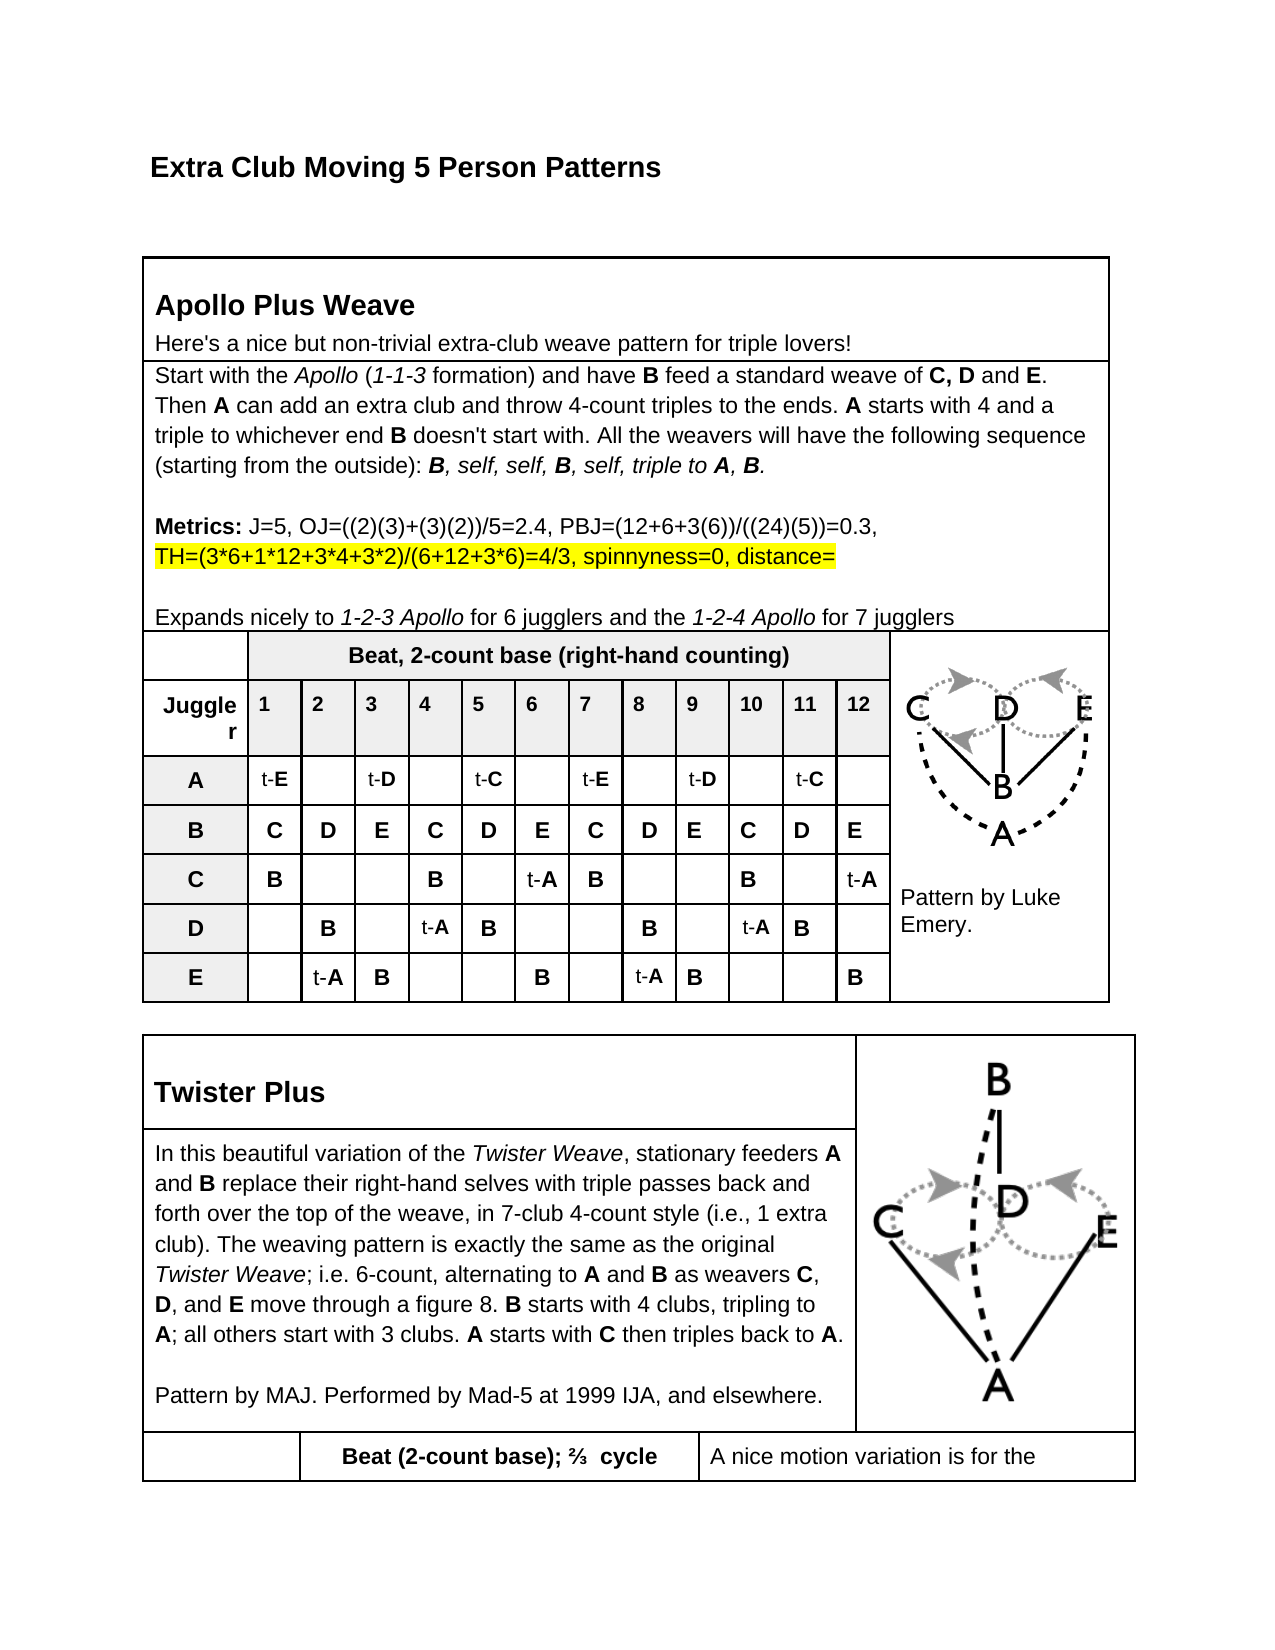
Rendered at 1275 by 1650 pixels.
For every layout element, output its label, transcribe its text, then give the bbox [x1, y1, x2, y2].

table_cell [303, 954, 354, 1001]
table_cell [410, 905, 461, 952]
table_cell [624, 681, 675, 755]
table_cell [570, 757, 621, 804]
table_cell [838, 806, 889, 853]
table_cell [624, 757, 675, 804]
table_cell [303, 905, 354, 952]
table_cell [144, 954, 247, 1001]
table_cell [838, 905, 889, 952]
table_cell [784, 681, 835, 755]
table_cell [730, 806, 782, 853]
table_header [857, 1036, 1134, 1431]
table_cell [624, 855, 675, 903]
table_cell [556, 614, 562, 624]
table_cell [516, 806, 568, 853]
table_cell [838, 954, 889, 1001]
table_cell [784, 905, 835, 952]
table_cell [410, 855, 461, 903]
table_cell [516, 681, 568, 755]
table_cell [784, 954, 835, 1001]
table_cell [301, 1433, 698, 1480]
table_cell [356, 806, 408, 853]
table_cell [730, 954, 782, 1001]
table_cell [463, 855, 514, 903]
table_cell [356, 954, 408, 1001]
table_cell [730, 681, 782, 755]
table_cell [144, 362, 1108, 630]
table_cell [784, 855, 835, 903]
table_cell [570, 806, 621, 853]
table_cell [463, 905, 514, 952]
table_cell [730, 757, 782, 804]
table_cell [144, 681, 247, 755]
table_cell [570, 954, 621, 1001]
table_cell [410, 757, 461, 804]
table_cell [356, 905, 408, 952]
picture [900, 666, 1098, 858]
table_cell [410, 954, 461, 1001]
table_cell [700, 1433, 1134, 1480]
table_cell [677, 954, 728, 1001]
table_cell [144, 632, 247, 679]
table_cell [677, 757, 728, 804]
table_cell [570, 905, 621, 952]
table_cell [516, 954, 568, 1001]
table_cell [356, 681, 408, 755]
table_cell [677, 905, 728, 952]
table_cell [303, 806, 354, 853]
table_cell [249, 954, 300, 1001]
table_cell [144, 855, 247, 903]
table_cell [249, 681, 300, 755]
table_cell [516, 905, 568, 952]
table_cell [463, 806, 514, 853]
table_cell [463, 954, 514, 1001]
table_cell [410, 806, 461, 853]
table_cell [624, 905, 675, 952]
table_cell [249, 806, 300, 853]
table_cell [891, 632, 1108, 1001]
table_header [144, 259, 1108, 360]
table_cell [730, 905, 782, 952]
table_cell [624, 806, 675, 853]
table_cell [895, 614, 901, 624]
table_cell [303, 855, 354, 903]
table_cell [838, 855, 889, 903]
picture [866, 1046, 1125, 1417]
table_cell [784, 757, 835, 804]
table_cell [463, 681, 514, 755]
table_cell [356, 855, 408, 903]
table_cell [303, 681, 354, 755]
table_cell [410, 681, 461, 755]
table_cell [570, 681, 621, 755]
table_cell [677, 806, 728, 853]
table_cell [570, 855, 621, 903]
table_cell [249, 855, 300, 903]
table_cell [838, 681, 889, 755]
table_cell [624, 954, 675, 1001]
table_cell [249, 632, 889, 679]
subtitle Extra Club Moving 5 Person Patterns [150, 150, 1125, 183]
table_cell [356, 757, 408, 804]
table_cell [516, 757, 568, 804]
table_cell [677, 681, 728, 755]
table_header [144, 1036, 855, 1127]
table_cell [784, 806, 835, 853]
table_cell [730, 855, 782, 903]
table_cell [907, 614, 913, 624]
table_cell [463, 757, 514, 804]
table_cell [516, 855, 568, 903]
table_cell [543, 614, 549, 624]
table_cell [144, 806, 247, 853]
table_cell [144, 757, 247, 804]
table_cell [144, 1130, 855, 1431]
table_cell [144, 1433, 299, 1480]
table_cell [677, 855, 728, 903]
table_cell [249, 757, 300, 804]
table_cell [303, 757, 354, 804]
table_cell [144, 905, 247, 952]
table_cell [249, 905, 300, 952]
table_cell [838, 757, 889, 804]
